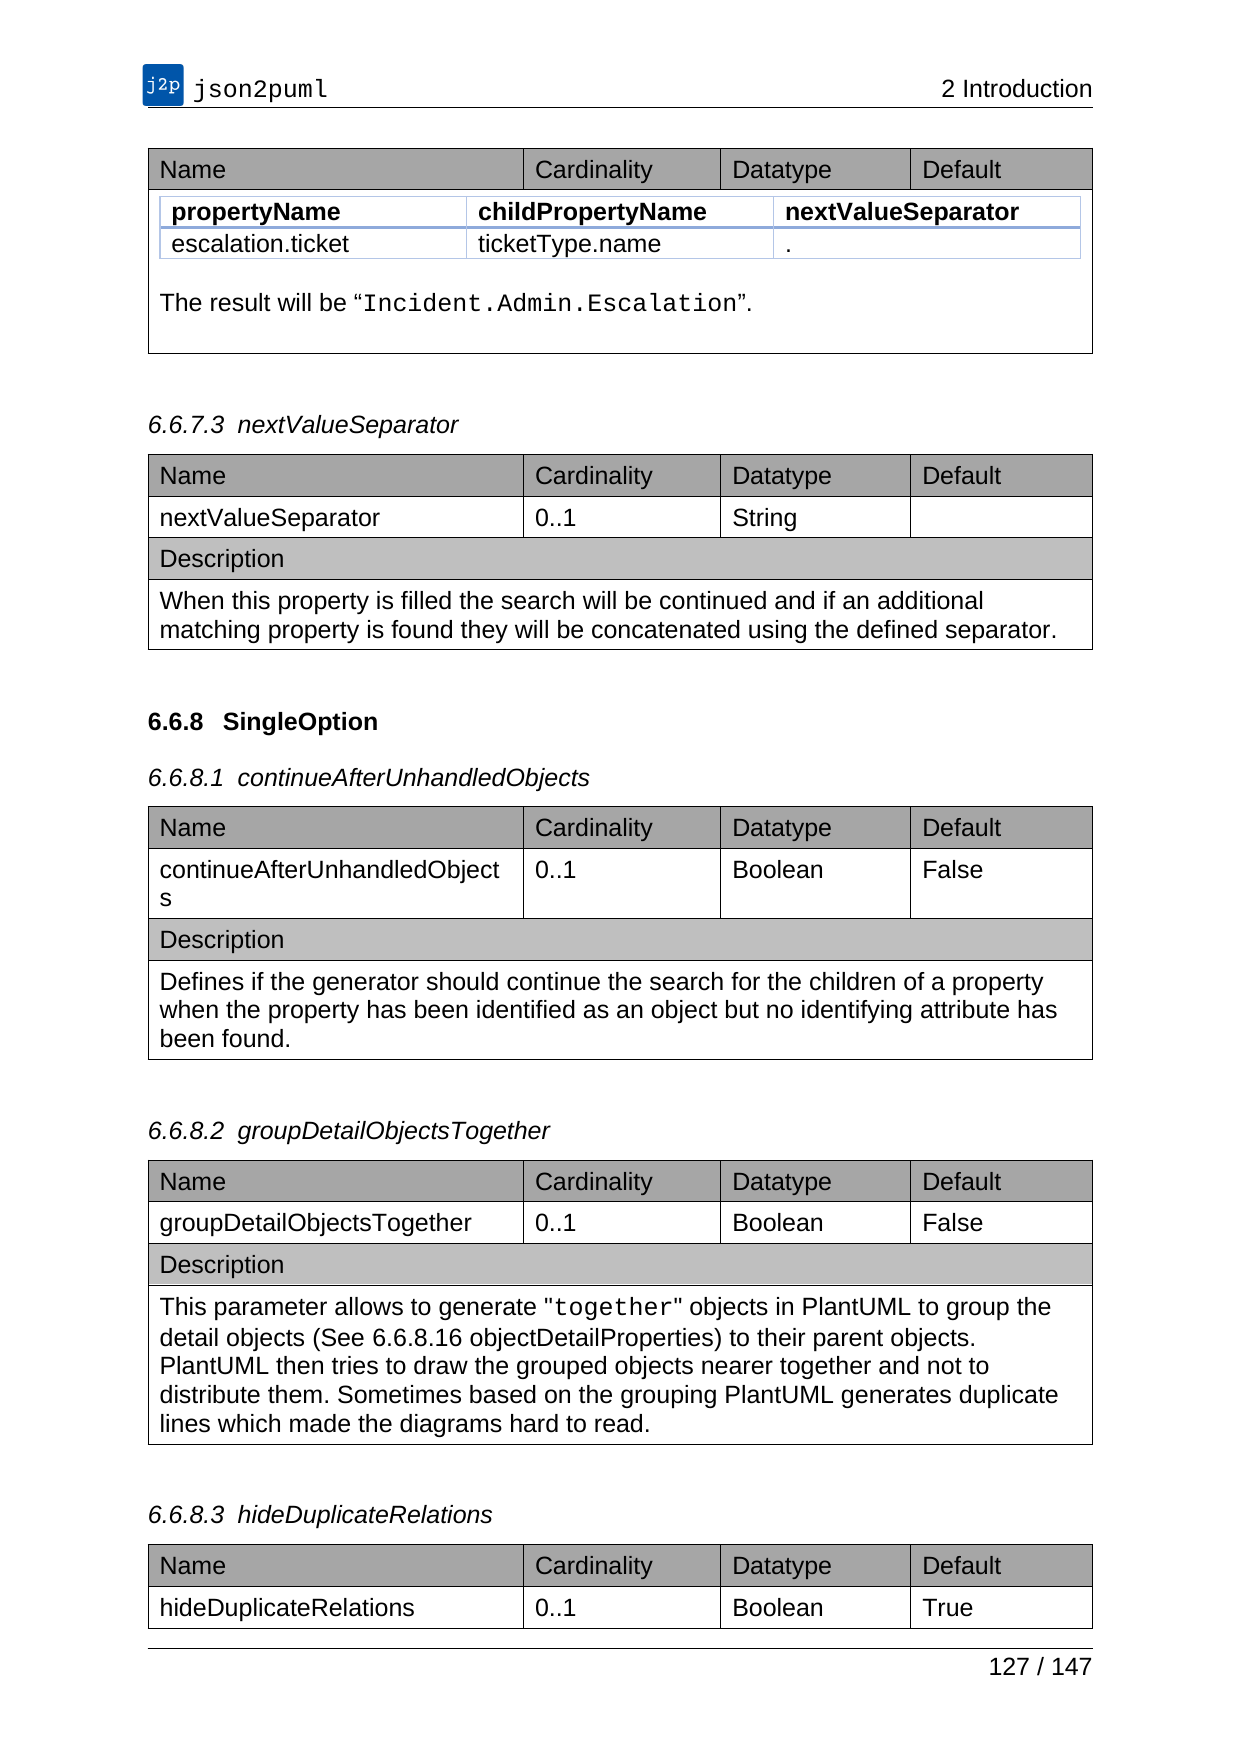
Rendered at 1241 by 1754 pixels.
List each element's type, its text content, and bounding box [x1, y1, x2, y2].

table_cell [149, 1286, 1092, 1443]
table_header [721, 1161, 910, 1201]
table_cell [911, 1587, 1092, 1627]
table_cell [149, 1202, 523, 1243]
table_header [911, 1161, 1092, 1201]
subtitle hideDuplicateRelations [148, 1501, 1093, 1529]
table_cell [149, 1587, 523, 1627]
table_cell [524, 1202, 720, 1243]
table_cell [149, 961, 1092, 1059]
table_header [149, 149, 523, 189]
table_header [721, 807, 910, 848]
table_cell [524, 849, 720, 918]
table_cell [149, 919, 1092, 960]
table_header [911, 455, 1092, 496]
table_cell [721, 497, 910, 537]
subtitle groupDetailObjectsTogether [148, 1116, 1093, 1145]
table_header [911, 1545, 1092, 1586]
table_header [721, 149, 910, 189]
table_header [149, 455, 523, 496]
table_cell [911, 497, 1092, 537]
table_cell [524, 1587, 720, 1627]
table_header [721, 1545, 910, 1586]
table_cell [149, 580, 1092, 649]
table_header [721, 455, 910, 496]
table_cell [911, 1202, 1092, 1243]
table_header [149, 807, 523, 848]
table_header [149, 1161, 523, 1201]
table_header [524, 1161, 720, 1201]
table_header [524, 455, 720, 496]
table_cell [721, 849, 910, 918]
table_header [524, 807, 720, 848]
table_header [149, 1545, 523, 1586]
subtitle continueAfterUnhandledObjects [148, 762, 1093, 791]
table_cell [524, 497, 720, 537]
subtitle nextValueSeparator [148, 410, 1093, 439]
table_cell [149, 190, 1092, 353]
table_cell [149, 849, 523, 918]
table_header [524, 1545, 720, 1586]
picture [142, 64, 184, 106]
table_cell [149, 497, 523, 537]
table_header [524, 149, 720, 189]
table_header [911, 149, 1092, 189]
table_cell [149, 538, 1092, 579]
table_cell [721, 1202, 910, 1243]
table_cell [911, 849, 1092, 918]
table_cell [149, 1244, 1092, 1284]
subtitle SingleOption [148, 706, 1093, 735]
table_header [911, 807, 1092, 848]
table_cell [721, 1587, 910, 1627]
